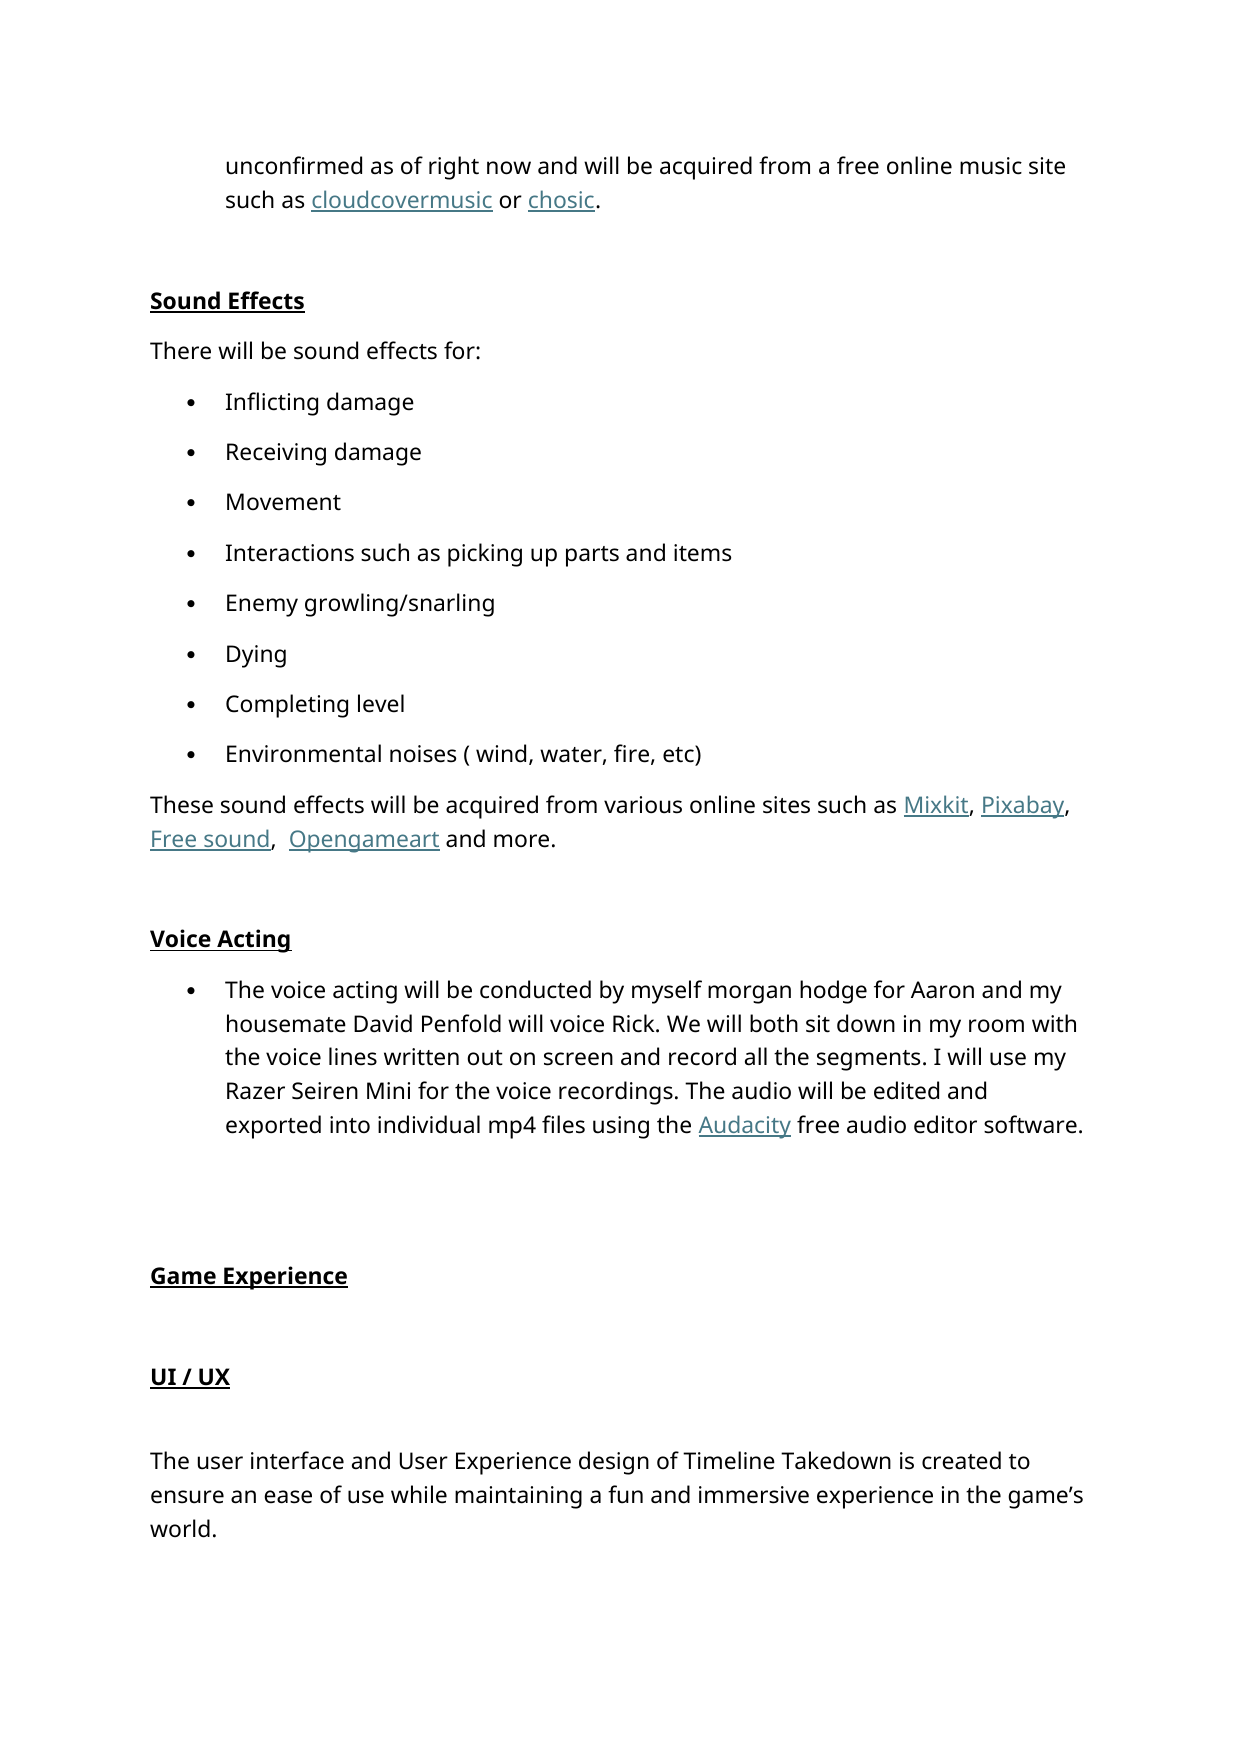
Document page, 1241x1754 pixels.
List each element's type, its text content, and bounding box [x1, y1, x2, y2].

list Dying [187, 637, 1090, 669]
list Movement [187, 486, 1090, 517]
list Enemy growling/snarling [187, 587, 1090, 618]
text Voice Acting [150, 923, 1090, 954]
list Environmental noises ( wind, water, fire, etc) [187, 738, 1090, 769]
list Receiving damage [187, 436, 1090, 467]
list Inflicting damage [187, 385, 1090, 417]
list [187, 150, 1090, 215]
text Sound Effects [150, 284, 1090, 316]
text The user interface and User Experience design of Timeline Takedown is created to ensure an ease of use while maintaining a fun and immersive experience in the game’s world. [150, 1411, 1090, 1544]
text Game Experience [150, 1260, 1090, 1291]
text These sound effects will be acquired from various online sites such as Mixkit, Pixabay, Free sound, Opengameart and more. [150, 789, 1090, 854]
list Interactions such as picking up parts and items [187, 537, 1090, 568]
list The voice acting will be conducted by myself morgan hodge for Aaron and my housemate David Penfold will voice Rick. We will both sit down in my room with the voice lines written out on screen and record all the segments. I will use my Razer Seiren Mini for the voice recordings. The audio will be edited and exported into individual mp4 files using the Audacity free audio editor software. [187, 974, 1090, 1140]
text UI / UX [150, 1361, 1090, 1392]
text There will be sound effects for: [150, 335, 1090, 366]
list Completing level [187, 688, 1090, 719]
